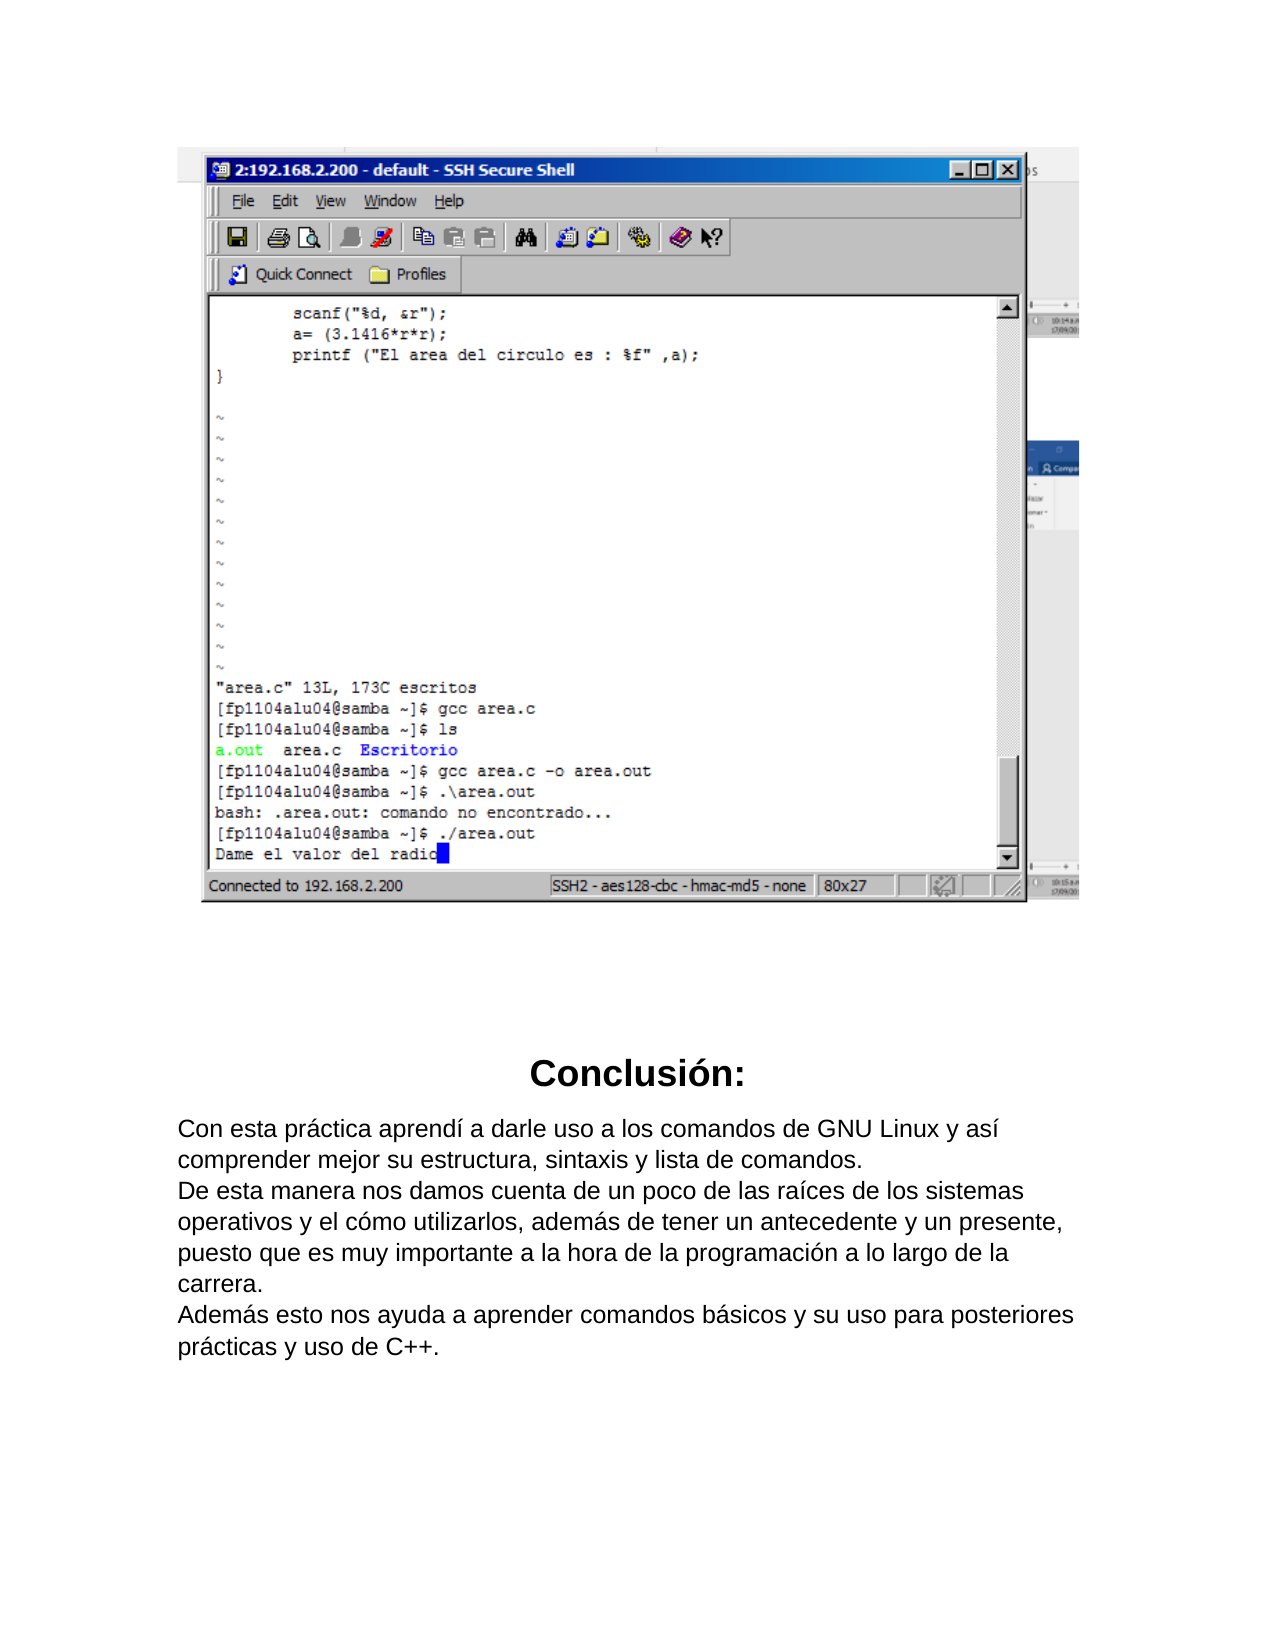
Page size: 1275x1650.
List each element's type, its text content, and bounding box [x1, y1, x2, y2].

text Conclusión: [177, 1051, 1098, 1094]
text Con esta práctica aprendí a darle uso a los comandos de GNU Linux y así comprender mejor su estructura, sintaxis y lista de comandos. De esta manera nos damos cuenta de un poco de las raíces de los sistemas operativos y el cómo utilizarlos, además de tener un antecedente y un presente, puesto que es muy importante a la hora de la programación a lo largo de la carrera. Además esto nos ayuda a aprender comandos básicos y su uso para posteriores prácticas y uso de C++. [177, 1114, 1098, 1360]
picture [177, 147, 1080, 927]
